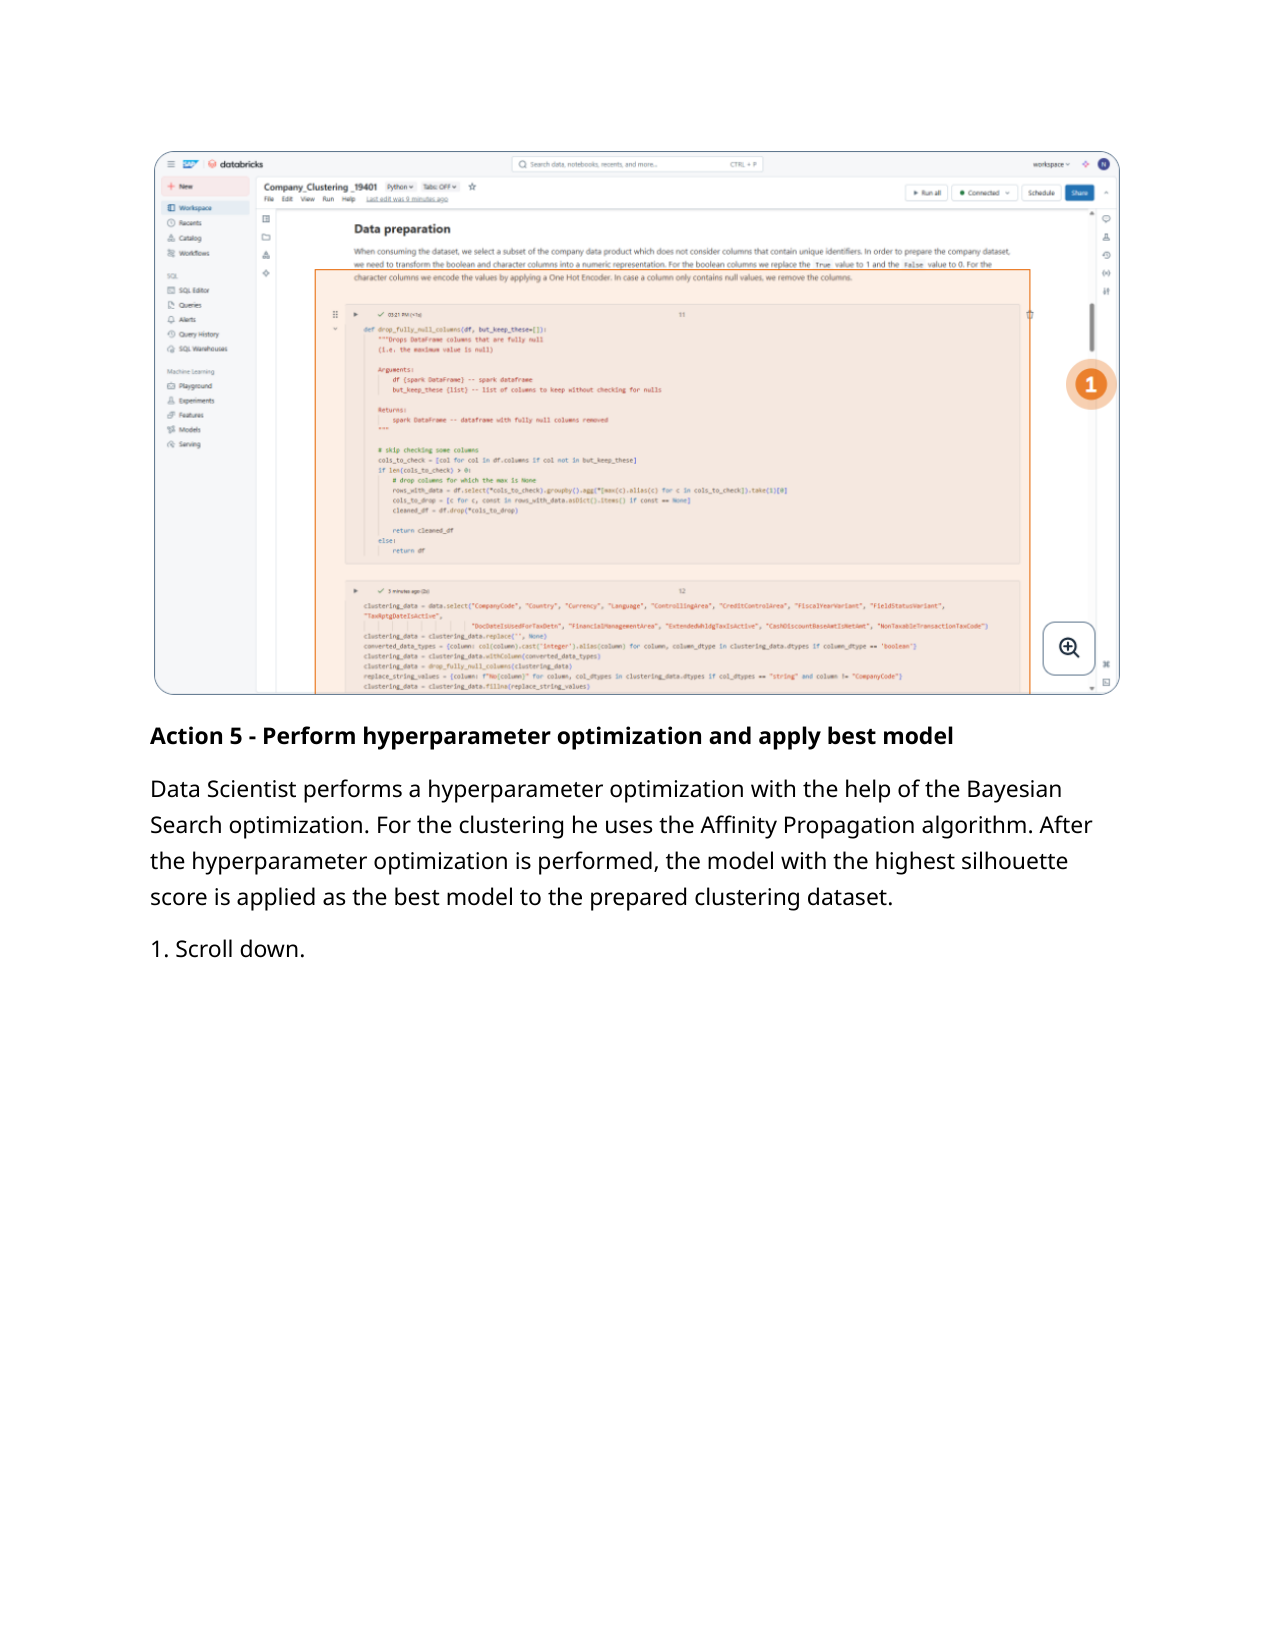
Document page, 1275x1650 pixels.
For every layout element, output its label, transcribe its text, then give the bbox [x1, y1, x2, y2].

picture [150, 150, 1125, 699]
text Action 5 - Perform hyperparameter optimization and apply best model [150, 720, 1125, 751]
text Data Scientist performs a hyperparameter optimization with the help of the Bayesian Search optimization. For the clustering he uses the Affinity Propagation algorithm. After the hyperparameter optimization is performed, the model with the highest silhouette score is applied as the best model to the prepared clustering dataset. [150, 773, 1125, 912]
text 1. Scroll down. [150, 933, 1125, 964]
